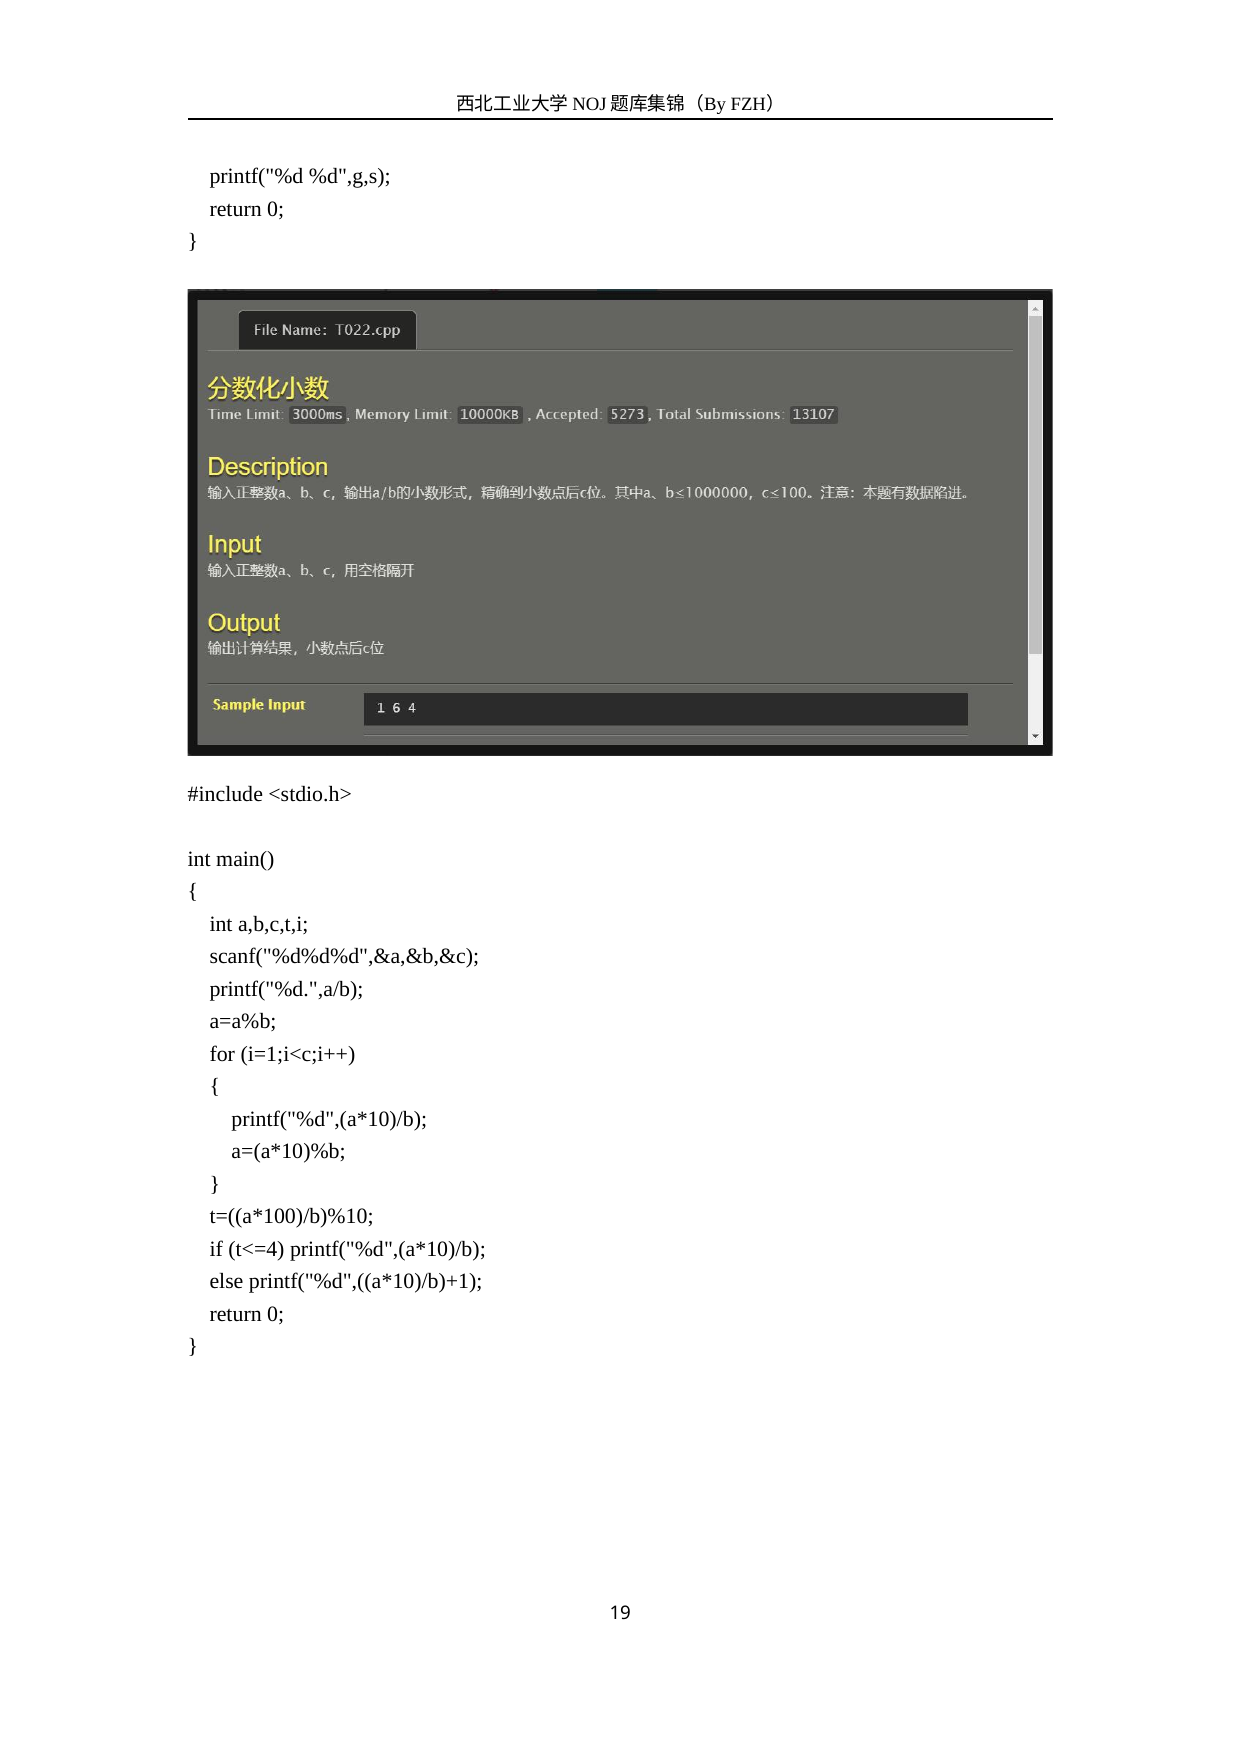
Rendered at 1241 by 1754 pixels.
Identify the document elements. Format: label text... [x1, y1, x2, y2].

text for (i=1;i<c;i++) [187, 1037, 1053, 1070]
text if (t<=4) printf("%d",(a*10)/b); [187, 1232, 1053, 1265]
text a=(a*10)%b; [187, 1135, 1053, 1167]
picture [187, 289, 1053, 756]
text printf("%d.",a/b); [187, 972, 1053, 1005]
text int a,b,c,t,i; [187, 907, 1053, 940]
text scanf("%d%d%d",&a,&b,&c); [187, 940, 1053, 972]
text } [187, 225, 1053, 257]
text t=((a*100)/b)%10; [187, 1200, 1053, 1232]
text return 0; [187, 192, 1053, 225]
text return 0; [187, 1297, 1053, 1330]
text { [187, 1070, 1053, 1102]
text int main() [187, 842, 1053, 875]
text printf("%d %d",g,s); [187, 160, 1053, 192]
text a=a%b; [187, 1005, 1053, 1037]
text else printf("%d",((a*10)/b)+1); [187, 1265, 1053, 1297]
text } [187, 1167, 1053, 1200]
text } [187, 1330, 1053, 1362]
text #include <stdio.h> [187, 777, 1053, 810]
text printf("%d",(a*10)/b); [187, 1102, 1053, 1135]
text { [187, 875, 1053, 907]
